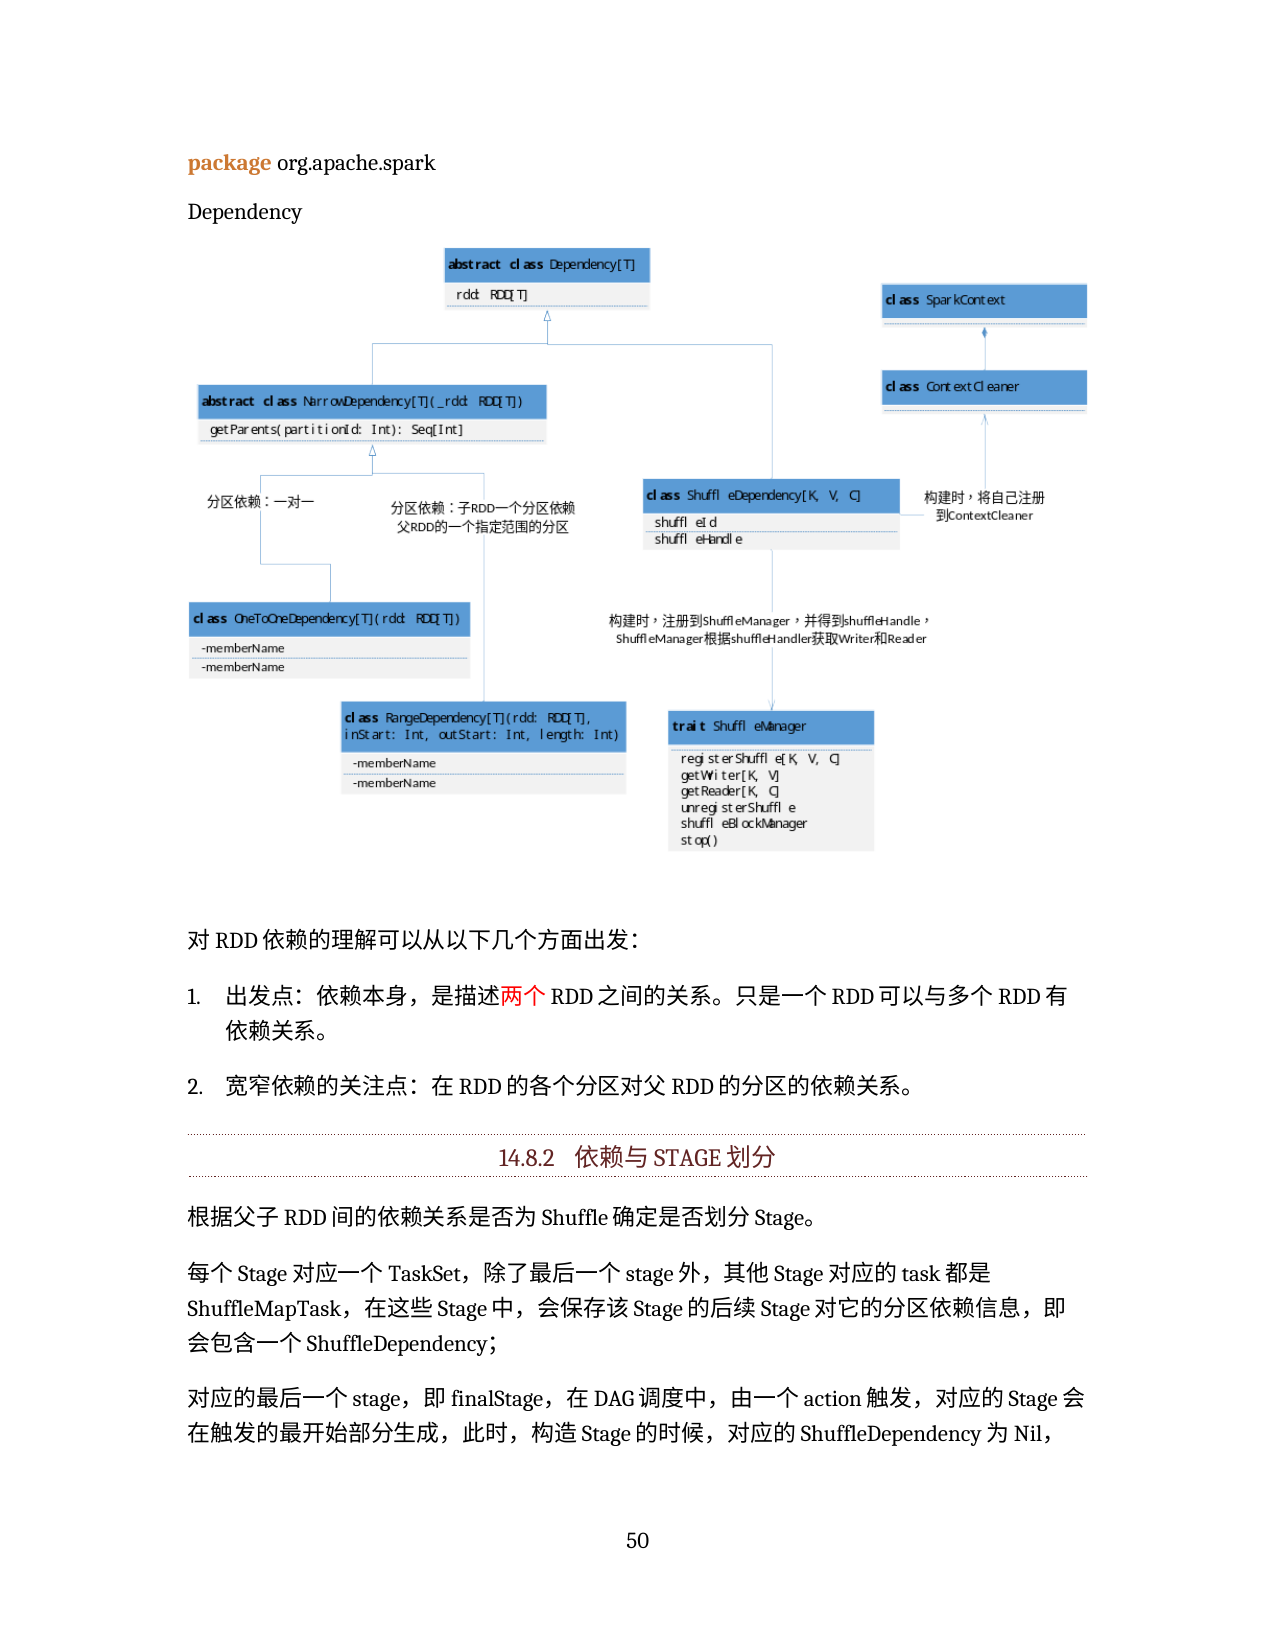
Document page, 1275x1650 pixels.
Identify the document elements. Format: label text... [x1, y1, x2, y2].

text 根据父子RDD间的依赖关系是否为Shuffle确定是否划分Stage。 [187, 1199, 1087, 1232]
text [187, 1380, 1087, 1448]
text Dependency [187, 198, 1087, 225]
text package org.apache.spark [187, 150, 1087, 176]
subtitle 依赖与Stage划分 [187, 1134, 1087, 1177]
list 宽窄依赖的关注点：在RDD的各个分区对父RDD的分区的依赖关系。 [187, 1068, 1087, 1101]
text 每个Stage对应一个TaskSet，除了最后一个stage外，其他Stage对应的task都是ShuffleMapTask，在这些Stage中，会保存该Stage的后续Stage对它的分区依赖信息，即会包含一个ShuffleDependency； [187, 1255, 1087, 1358]
list 出发点：依赖本身，是描述两个RDD之间的关系。只是一个RDD可以与多个RDD有依赖关系。 [187, 978, 1087, 1046]
text 对RDD依赖的理解可以从以下几个方面出发： [187, 922, 1087, 955]
